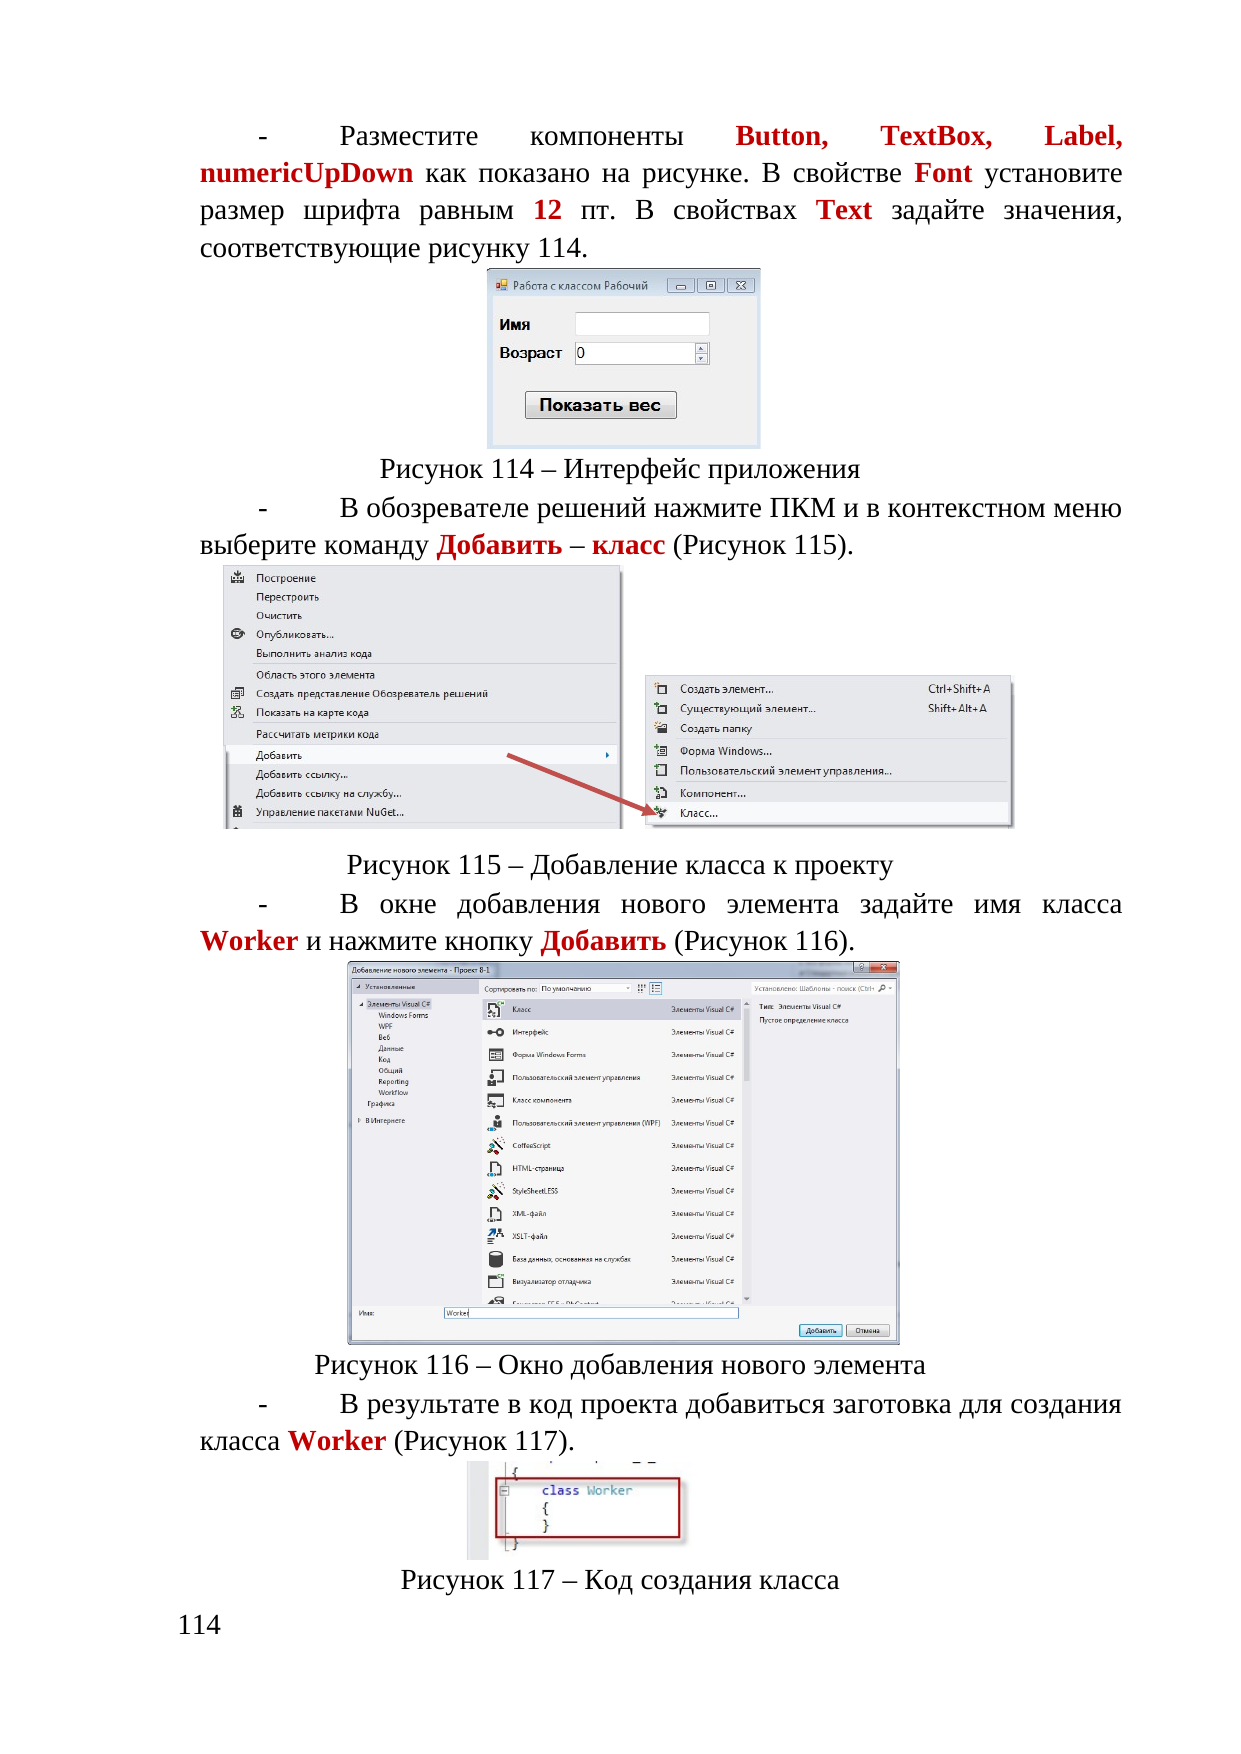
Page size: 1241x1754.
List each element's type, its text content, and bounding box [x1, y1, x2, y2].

picture [223, 565, 624, 829]
list В обозревателе решений нажмите ПКМ и в контекстном меню выберите команду Добавить – класс (Рисунок 115). [199, 490, 1123, 561]
text Рисунок 117 – Код создания класса [118, 1562, 1122, 1595]
list Разместите компоненты Button, TextBox, Label, numericUpDown как показано на рисунке. В свойстве Font установите размер шрифта равным 12 пт. В свойствах Text задайте значения, соответствующие рисунку 114. [199, 118, 1123, 263]
list В результате в код проекта добавиться заготовка для создания класса Worker (Рисунок 117). [199, 1386, 1123, 1456]
list В окне добавления нового элемента задайте имя класса Worker и нажмите кнопку Добавить (Рисунок 116). [199, 886, 1123, 957]
picture [645, 675, 1015, 829]
picture [486, 268, 761, 449]
picture [466, 1461, 781, 1560]
picture [347, 961, 900, 1345]
text Рисунок 114 – Интерфейс приложения [118, 451, 1122, 484]
text Рисунок 115 – Добавление класса к проекту [118, 847, 1122, 881]
text Рисунок 116 – Окно добавления нового элемента [118, 1347, 1122, 1381]
